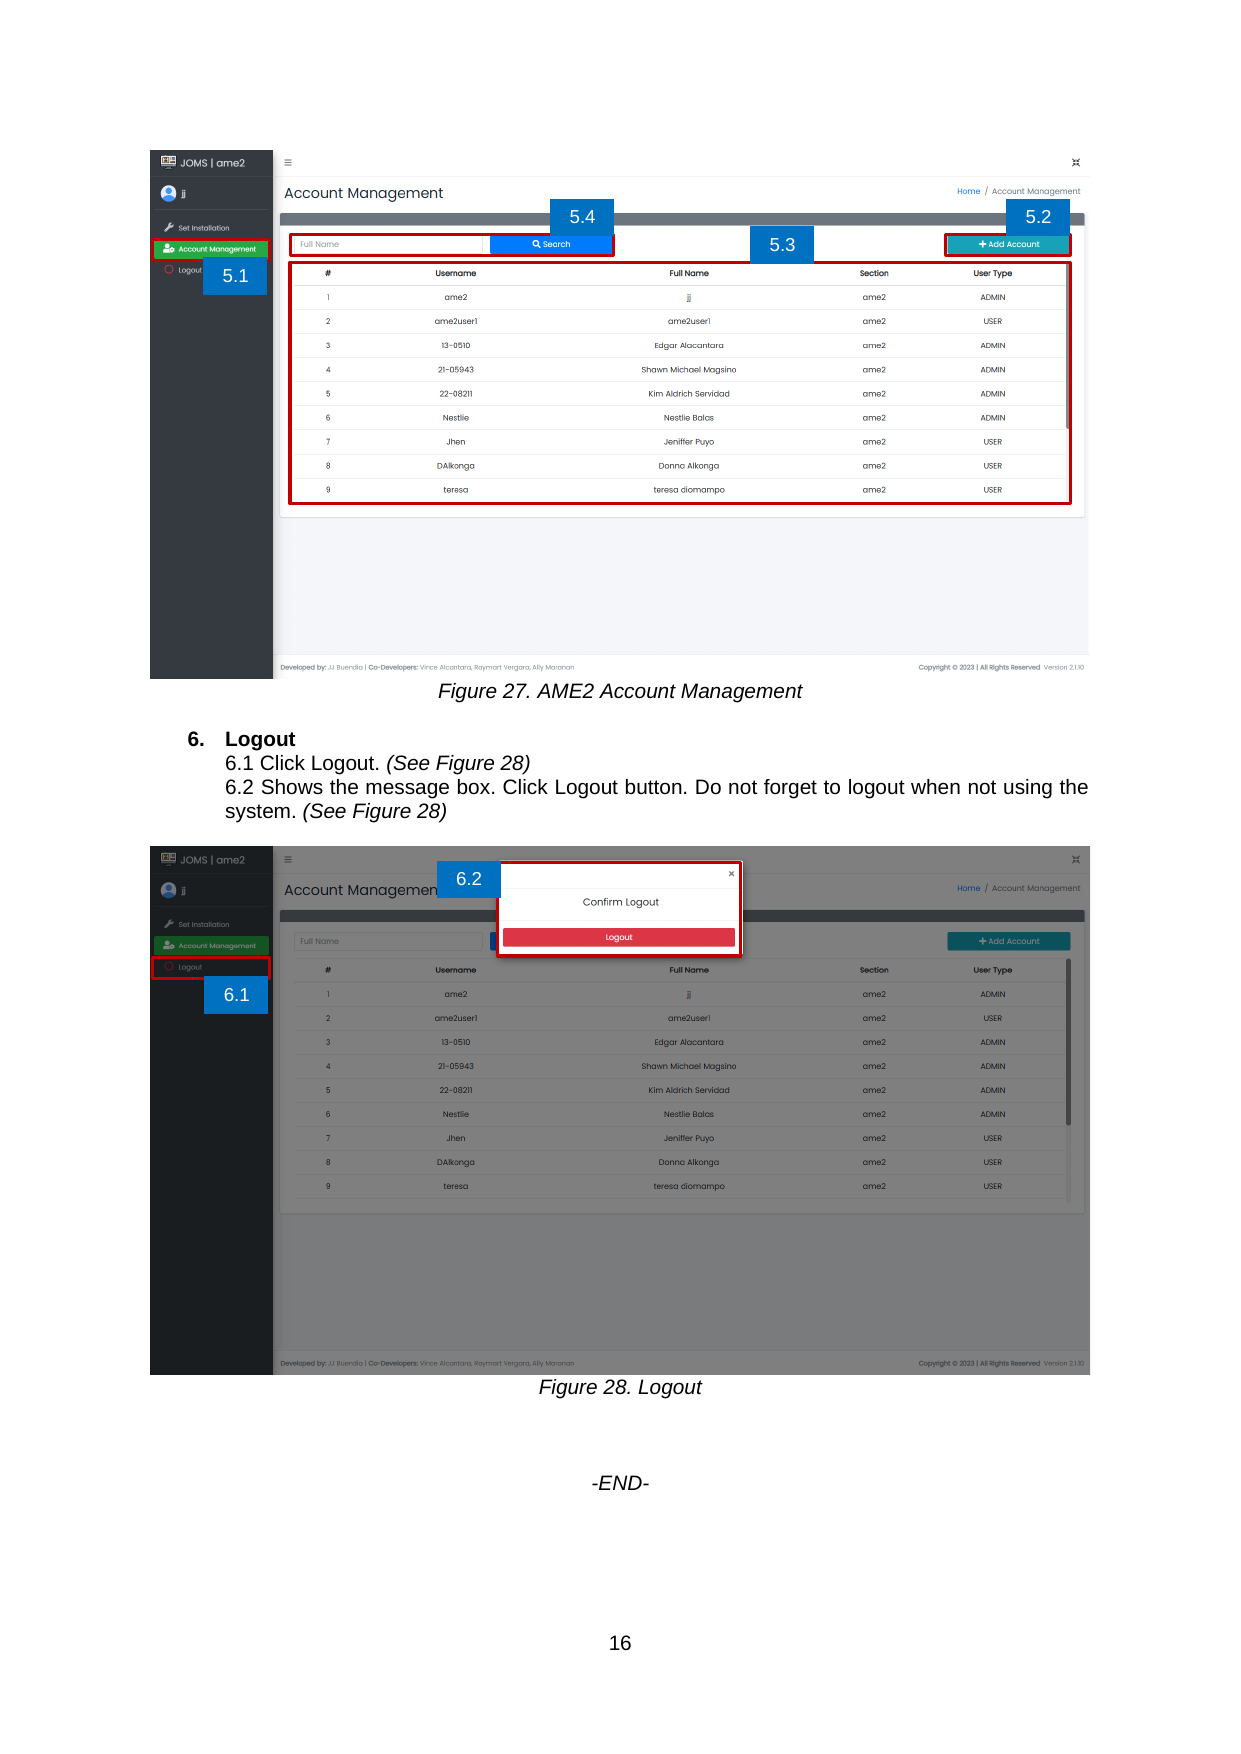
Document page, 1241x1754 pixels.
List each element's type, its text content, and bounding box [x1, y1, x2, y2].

list 6.2 Shows the message box. Click Logout button. Do not forget to logout when not using the system. (See Figure 28) [225, 774, 1090, 822]
picture [150, 150, 1091, 679]
text Figure 28. Logout [150, 1375, 1090, 1399]
text -END- [150, 1471, 1090, 1495]
picture [150, 846, 1091, 1375]
text Figure 27. AME2 Account Management [150, 679, 1090, 703]
list 6.1 Click Logout. (See Figure 28) [225, 751, 1090, 774]
list Logout [187, 727, 1090, 751]
